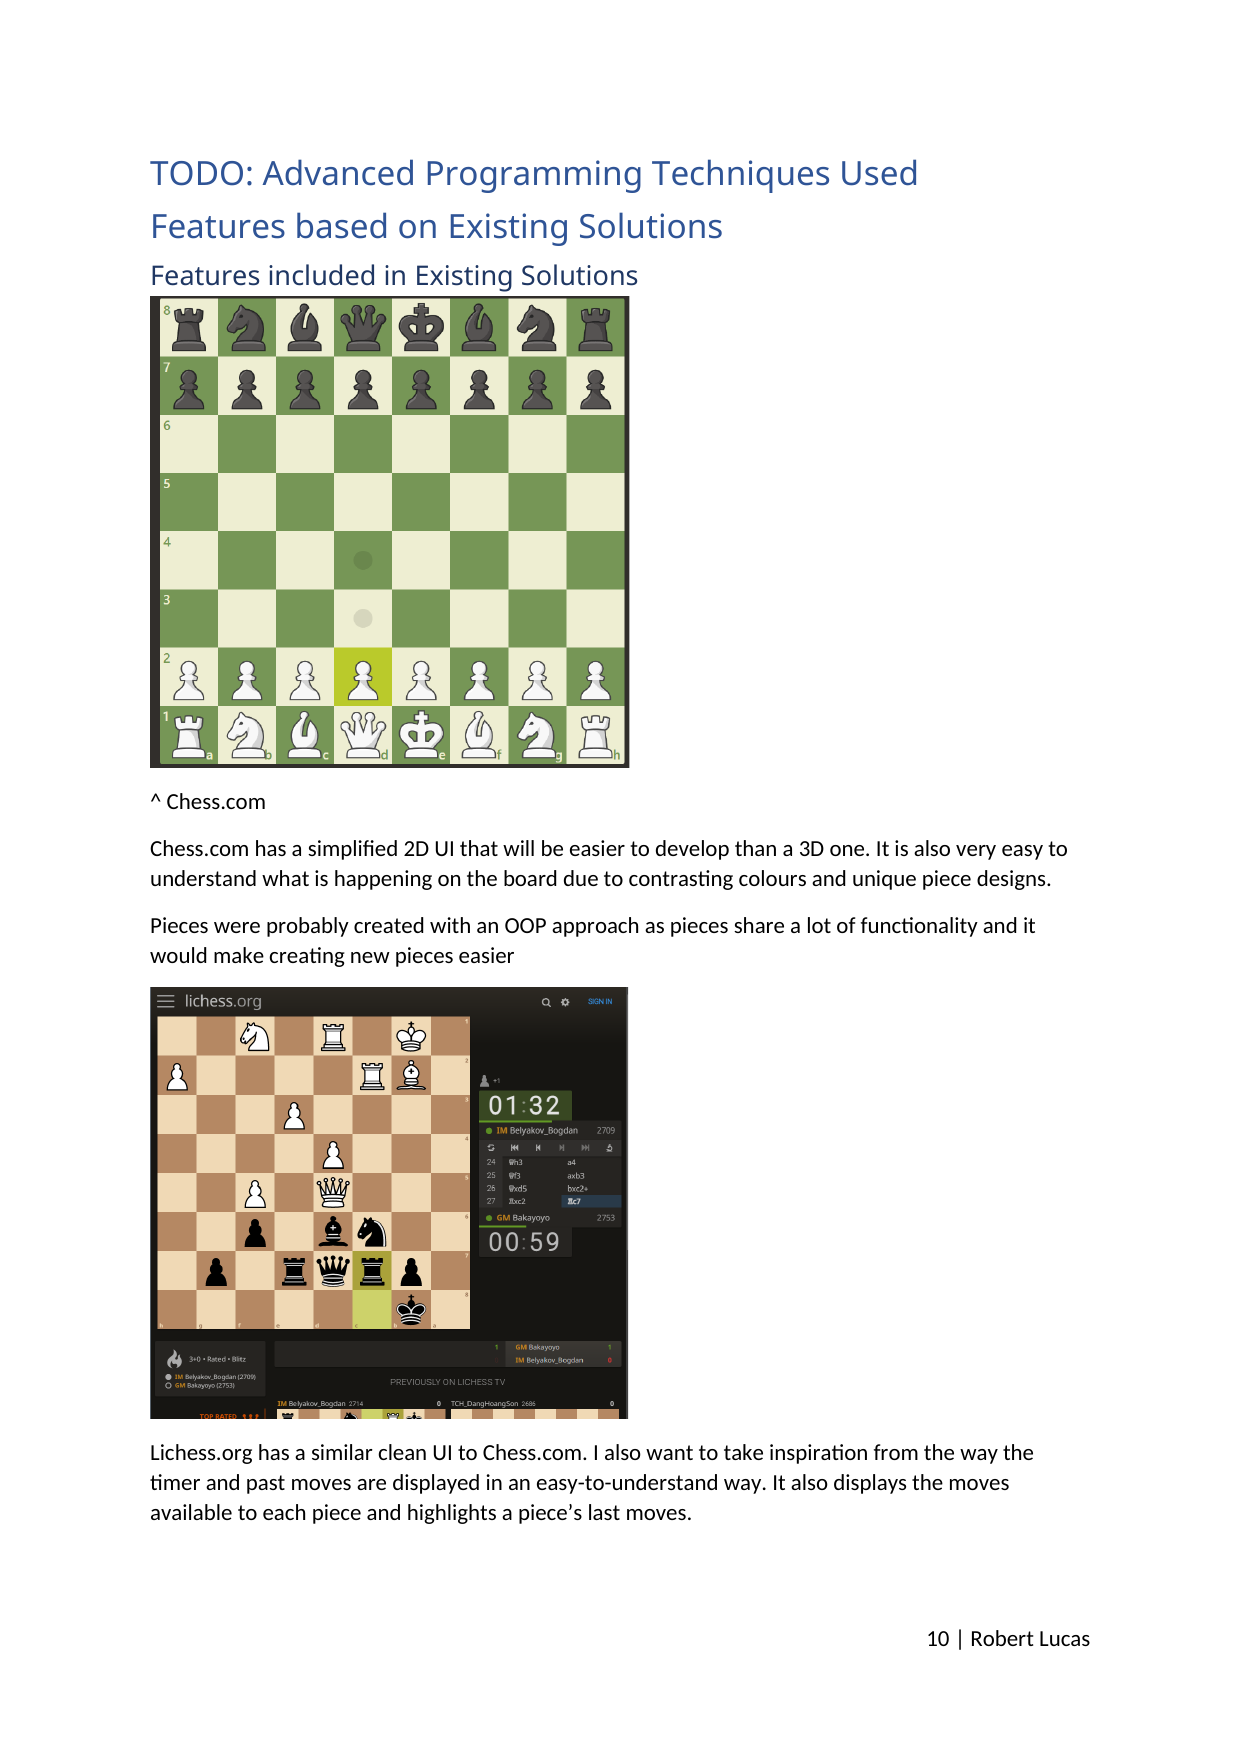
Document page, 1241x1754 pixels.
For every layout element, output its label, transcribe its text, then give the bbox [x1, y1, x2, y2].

text ^ Chess.com [150, 787, 1090, 815]
subtitle TODO: Advanced Programming Techniques Used [150, 150, 1090, 195]
subtitle Features based on Existing Solutions [150, 203, 1090, 248]
subtitle Features included in Existing Solutions [150, 256, 1090, 293]
text Chess.com has a simplified 2D UI that will be easier to develop than a 3D one. It is also very easy to understand what is happening on the board due to contrasting colours and unique piece designs. [150, 834, 1090, 892]
text Pieces were probably created with an OOP approach as pieces share a lot of functionality and it would make creating new pieces easier [150, 911, 1090, 969]
picture [150, 296, 630, 768]
text Lichess.org has a similar clean UI to Chess.com. I also want to take inspiration from the way the timer and past moves are displayed in an easy-to-understand way. It also displays the moves available to each piece and highlights a piece’s last moves. [150, 1438, 1090, 1526]
picture [150, 987, 629, 1419]
